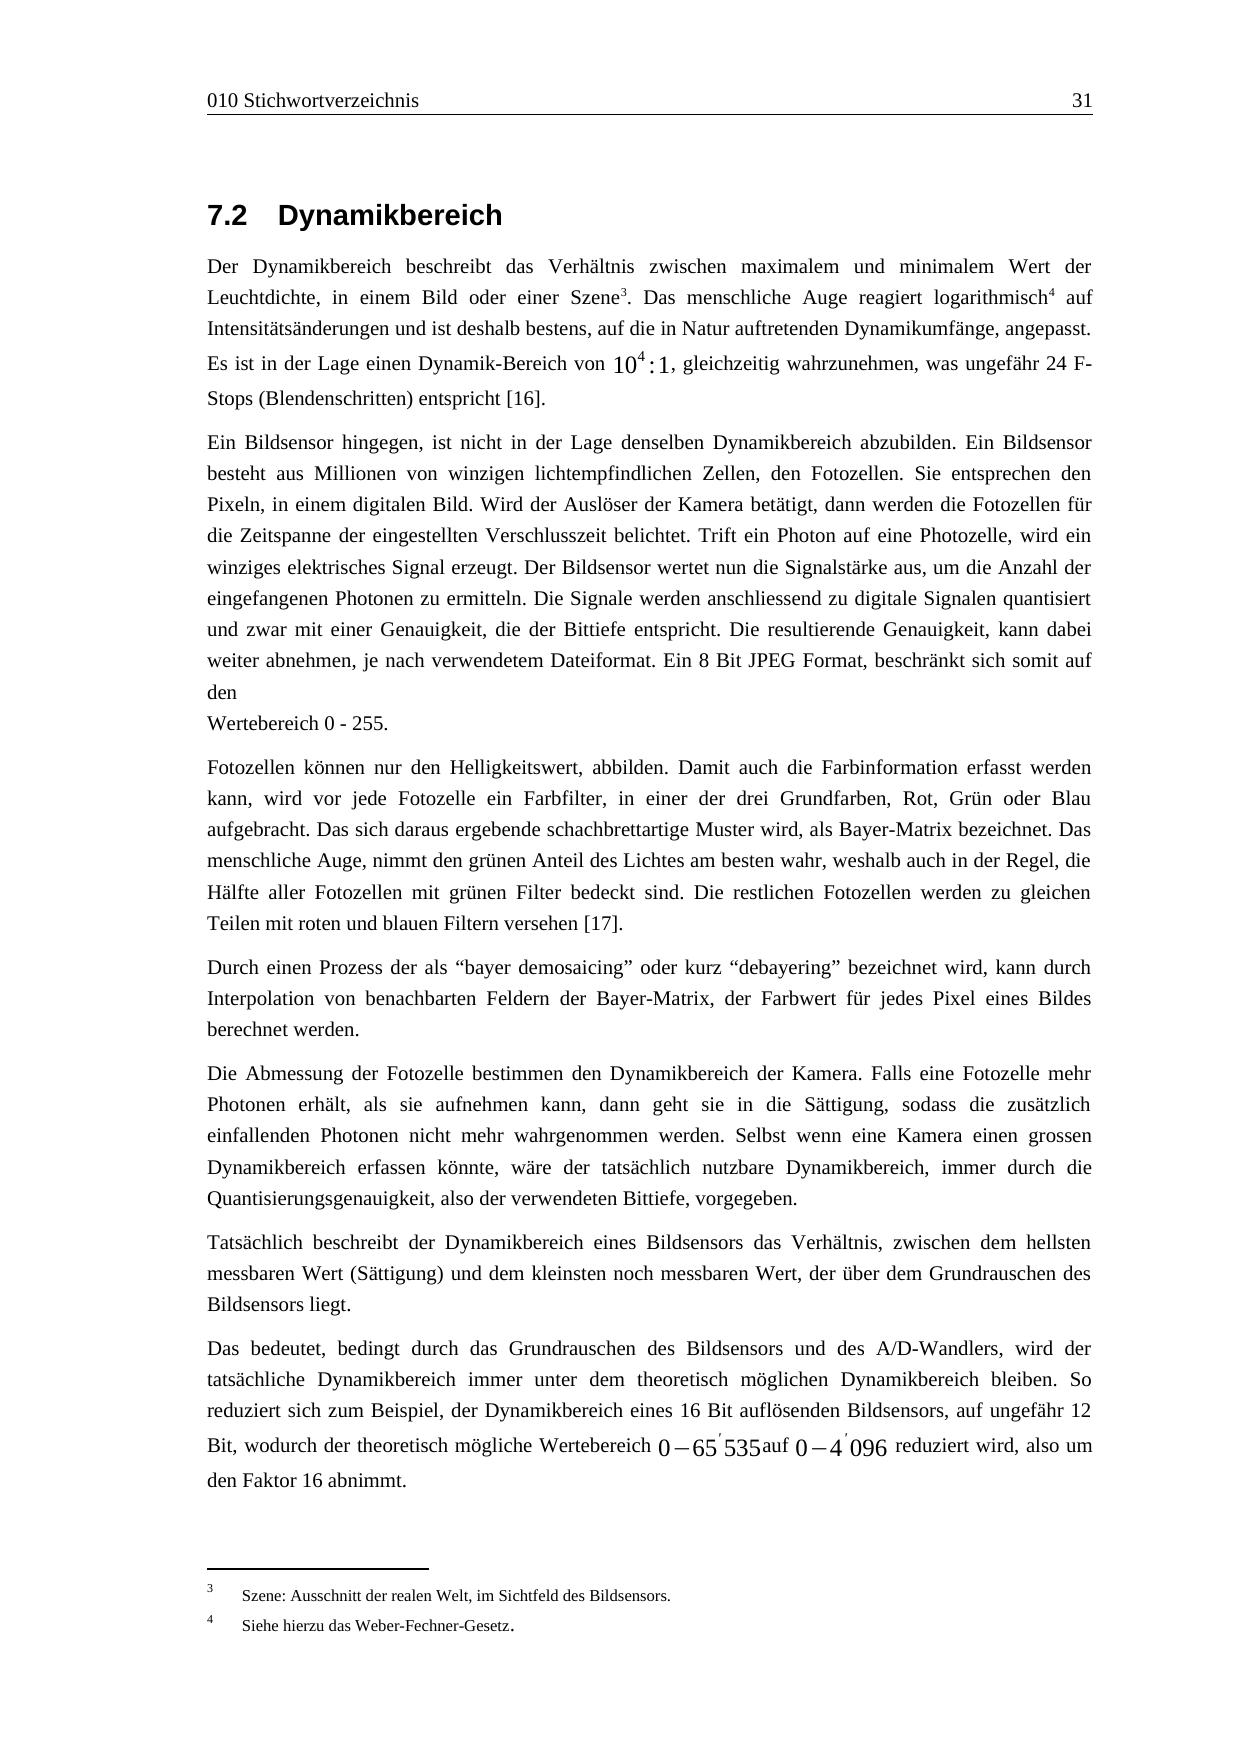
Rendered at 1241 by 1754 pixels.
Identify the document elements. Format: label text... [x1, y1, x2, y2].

text Tatsächlich beschreibt der Dynamikbereich eines Bildsensors das Verhältnis, zwischen dem hellsten messbaren Wert (Sättigung) und dem kleinsten noch messbaren Wert, der über dem Grundrauschen des Bildsensors liegt. [207, 1229, 1093, 1316]
text Das bedeutet, bedingt durch das Grundrauschen des Bildsensors und des A/D-Wandlers, wird der tatsächliche Dynamikbereich immer unter dem theoretisch möglichen Dynamikbereich bleiben. So reduziert sich zum Beispiel, der Dynamikbereich eines 16 Bit auflösenden Bildsensors, auf ungefähr 12 Bit, wodurch der theoretisch mögliche Wertebereich auf reduziert wird, also um den Faktor 16 abnimmt. [207, 1336, 1093, 1492]
text Der Dynamikbereich beschreibt das Verhältnis zwischen maximalem und minimalem Wert der Leuchtdichte, in einem Bild oder einer Szene. Das menschliche Auge reagiert logarithmisch auf Intensitätsänderungen und ist deshalb bestens, auf die in Natur auftretenden Dynamikumfänge, angepasst. Es ist in der Lage einen Dynamik-Bereich von , gleichzeitig wahrzunehmen, was ungefähr 24 F-Stops (Blendenschritten) entspricht [16]. [207, 254, 1093, 410]
text Die Abmessung der Fotozelle bestimmen den Dynamikbereich der Kamera. Falls eine Fotozelle mehr Photonen erhält, als sie aufnehmen kann, dann geht sie in die Sättigung, sodass die zusätzlich einfallenden Photonen nicht mehr wahrgenommen werden. Selbst wenn eine Kamera einen grossen Dynamikbereich erfassen könnte, wäre der tatsächlich nutzbare Dynamikbereich, immer durch die Quantisierungsgenauigkeit, also der verwendeten Bittiefe, vorgegeben. [207, 1061, 1093, 1210]
text Fotozellen können nur den Helligkeitswert, abbilden. Damit auch die Farbinformation erfasst werden kann, wird vor jede Fotozelle ein Farbfilter, in einer der drei Grundfarben, Rot, Grün oder Blau aufgebracht. Das sich daraus ergebende schachbrettartige Muster wird, als Bayer-Matrix bezeichnet. Das menschliche Auge, nimmt den grünen Anteil des Lichtes am besten wahr, weshalb auch in der Regel, die Hälfte aller Fotozellen mit grünen Filter bedeckt sind. Die restlichen Fotozellen werden zu gleichen Teilen mit roten und blauen Filtern versehen [17]. [207, 754, 1093, 935]
text Ein Bildsensor hingegen, ist nicht in der Lage denselben Dynamikbereich abzubilden. Ein Bildsensor besteht aus Millionen von winzigen lichtempfindlichen Zellen, den Fotozellen. Sie entsprechen den Pixeln, in einem digitalen Bild. Wird der Auslöser der Kamera betätigt, dann werden die Fotozellen für die Zeitspanne der eingestellten Verschlusszeit belichtet. Trift ein Photon auf eine Photozelle, wird ein winziges elektrisches Signal erzeugt. Der Bildsensor wertet nun die Signalstärke aus, um die Anzahl der eingefangenen Photonen zu ermitteln. Die Signale werden anschliessend zu digitale Signalen quantisiert und zwar mit einer Genauigkeit, die der Bittiefe entspricht. Die resultierende Genauigkeit, kann dabei weiter abnehmen, je nach verwendetem Dateiformat. Ein 8 Bit JPEG Format, beschränkt sich somit auf den Wertebereich 0 - 255. [207, 429, 1093, 735]
text Durch einen Prozess der als “bayer demosaicing” oder kurz “debayering” bezeichnet wird, kann durch Interpolation von benachbarten Feldern der Bayer-Matrix, der Farbwert für jedes Pixel eines Bildes berechnet werden. [207, 954, 1093, 1041]
subtitle Dynamikbereich [207, 198, 1093, 231]
